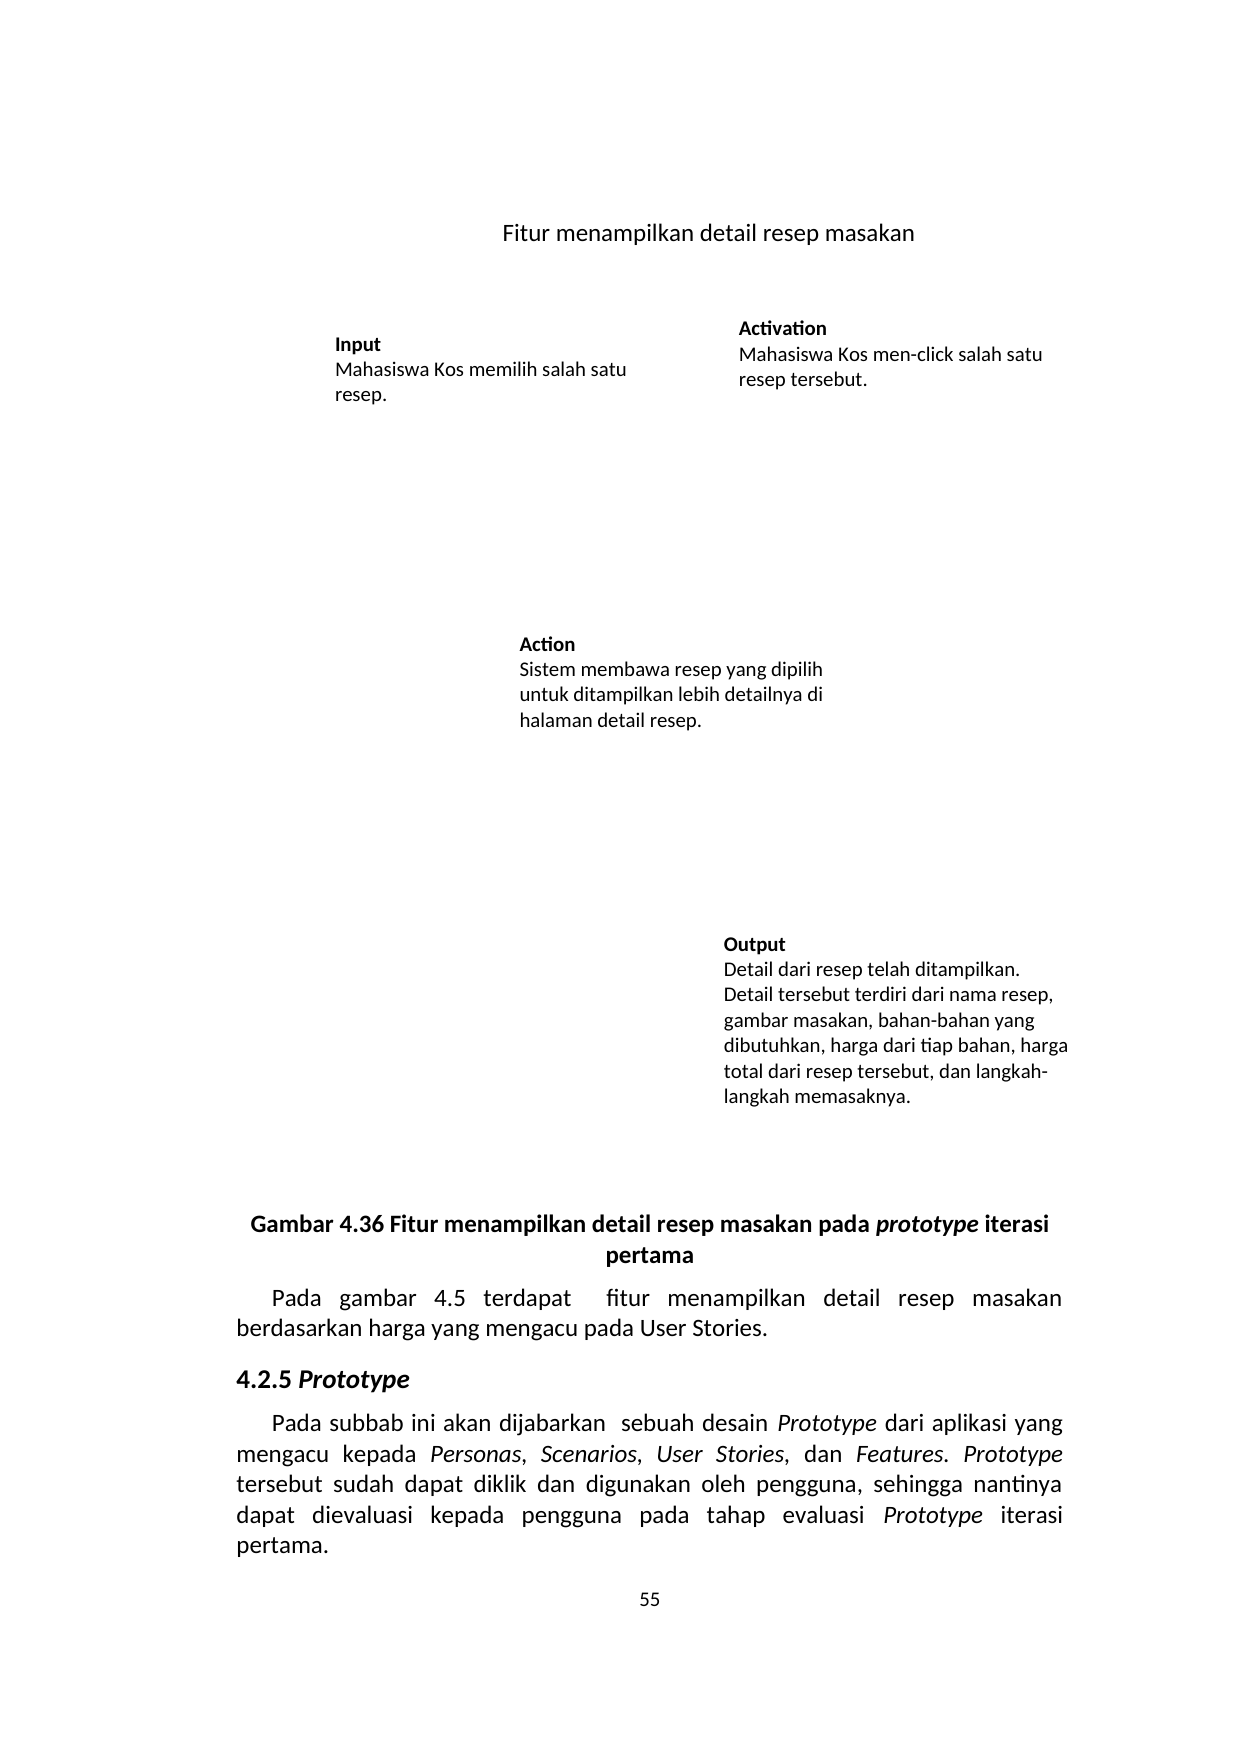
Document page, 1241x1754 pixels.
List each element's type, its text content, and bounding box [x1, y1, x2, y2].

text Pada subbab ini akan dijabarkan sebuah desain Prototype dari aplikasi yang mengacu kepada Personas, Scenarios, User Stories, dan Features. Prototype tersebut sudah dapat diklik dan digunakan oleh pengguna, sehingga nantinya dapat dievaluasi kepada pengguna pada tahap evaluasi Prototype iterasi pertama. [236, 1407, 1063, 1560]
text Pada gambar 4.5 terdapat fitur menampilkan detail resep masakan berdasarkan harga yang mengacu pada User Stories. [236, 1282, 1063, 1343]
subtitle Prototype [236, 1362, 1063, 1395]
